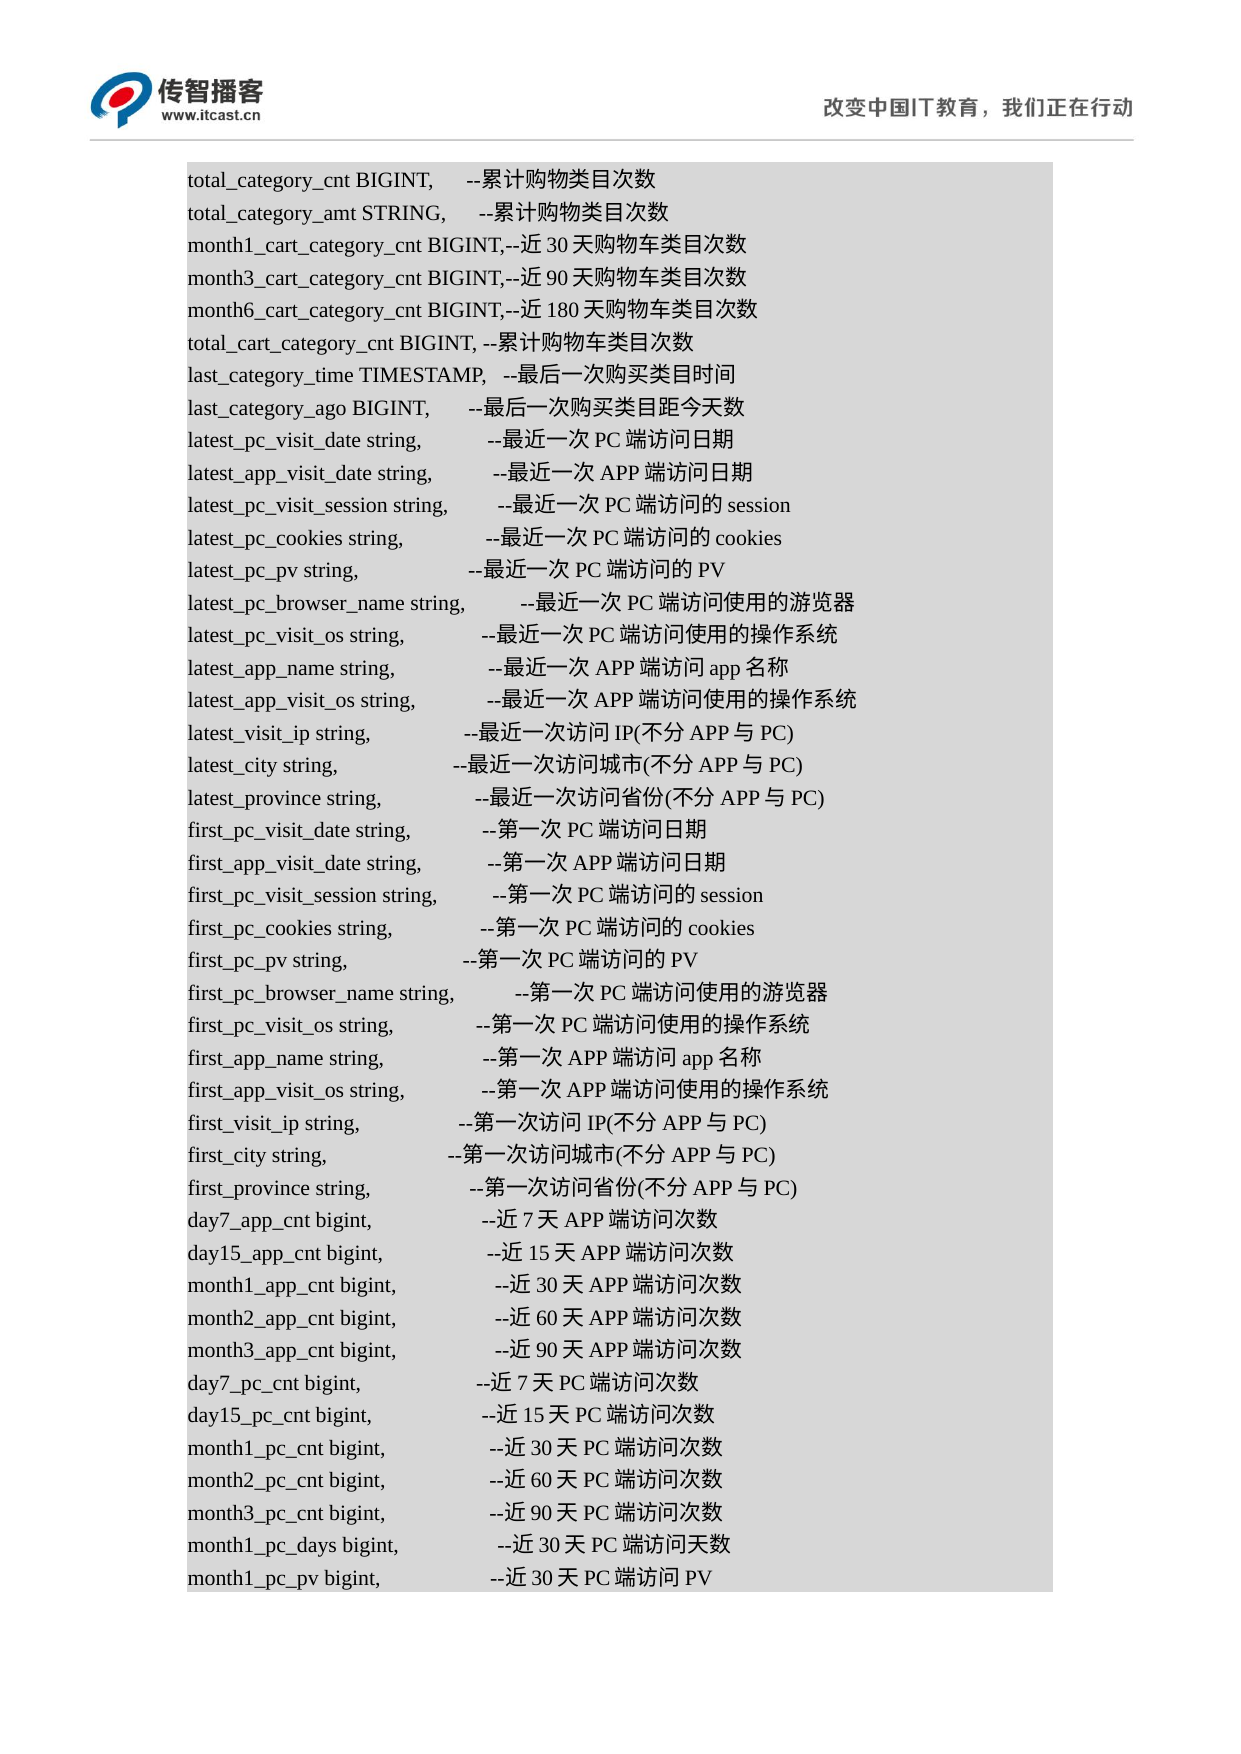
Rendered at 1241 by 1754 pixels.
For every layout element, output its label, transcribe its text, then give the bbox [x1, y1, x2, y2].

text total_category_cnt BIGINT, --累计购物类目次数 [187, 162, 1053, 194]
text day7_app_cnt bigint, --近7天APP端访问次数 [187, 1202, 1053, 1234]
text last_category_time TIMESTAMP, --最后一次购买类目时间 [187, 357, 1053, 389]
text latest_pc_visit_os string, --最近一次PC端访问使用的操作系统 [187, 617, 1053, 649]
text latest_visit_ip string, --最近一次访问IP(不分APP与PC) [187, 714, 1053, 747]
text first_app_visit_os string, --第一次APP端访问使用的操作系统 [187, 1072, 1053, 1104]
text first_pc_pv string, --第一次PC端访问的PV [187, 942, 1053, 974]
text latest_app_visit_date string, --最近一次APP端访问日期 [187, 454, 1053, 487]
text month6_cart_category_cnt BIGINT,--近180天购物车类目次数 [187, 292, 1053, 324]
text latest_city string, --最近一次访问城市(不分APP与PC) [187, 747, 1053, 779]
text month1_pc_cnt bigint, --近30天PC端访问次数 [187, 1429, 1053, 1462]
text first_pc_visit_os string, --第一次PC端访问使用的操作系统 [187, 1007, 1053, 1039]
text latest_pc_cookies string, --最近一次PC端访问的cookies [187, 519, 1053, 552]
text total_category_amt STRING, --累计购物类目次数 [187, 194, 1053, 227]
text first_pc_visit_session string, --第一次PC端访问的session [187, 877, 1053, 909]
text day7_pc_cnt bigint, --近7天PC端访问次数 [187, 1364, 1053, 1397]
text first_pc_cookies string, --第一次PC端访问的cookies [187, 909, 1053, 942]
text first_city string, --第一次访问城市(不分APP与PC) [187, 1137, 1053, 1169]
text month1_app_cnt bigint, --近30天APP端访问次数 [187, 1267, 1053, 1299]
text latest_app_name string, --最近一次APP端访问app名称 [187, 649, 1053, 682]
text latest_pc_visit_date string, --最近一次PC端访问日期 [187, 422, 1053, 454]
text month2_pc_cnt bigint, --近60天PC端访问次数 [187, 1462, 1053, 1494]
text month1_cart_category_cnt BIGINT,--近30天购物车类目次数 [187, 227, 1053, 259]
text first_app_visit_date string, --第一次APP端访问日期 [187, 844, 1053, 877]
text month3_app_cnt bigint, --近90天APP端访问次数 [187, 1332, 1053, 1364]
text month2_app_cnt bigint, --近60天APP端访问次数 [187, 1299, 1053, 1332]
text latest_province string, --最近一次访问省份(不分APP与PC) [187, 779, 1053, 812]
text latest_pc_visit_session string, --最近一次PC端访问的session [187, 487, 1053, 519]
text first_app_name string, --第一次APP端访问app名称 [187, 1039, 1053, 1072]
text first_province string, --第一次访问省份(不分APP与PC) [187, 1169, 1053, 1202]
text first_visit_ip string, --第一次访问IP(不分APP与PC) [187, 1104, 1053, 1137]
text month1_pc_days bigint, --近30天PC端访问天数 [187, 1527, 1053, 1559]
text day15_pc_cnt bigint, --近15天PC端访问次数 [187, 1397, 1053, 1429]
text month3_cart_category_cnt BIGINT,--近90天购物车类目次数 [187, 259, 1053, 292]
text first_pc_visit_date string, --第一次PC端访问日期 [187, 812, 1053, 844]
text month3_pc_cnt bigint, --近90天PC端访问次数 [187, 1494, 1053, 1527]
picture [0, 0, 1237, 148]
text month1_pc_pv bigint, --近30天PC端访问PV [187, 1559, 1053, 1592]
text total_cart_category_cnt BIGINT, --累计购物车类目次数 [187, 324, 1053, 357]
text latest_pc_browser_name string, --最近一次PC端访问使用的游览器 [187, 584, 1053, 617]
text last_category_ago BIGINT, --最后一次购买类目距今天数 [187, 389, 1053, 422]
text latest_app_visit_os string, --最近一次APP端访问使用的操作系统 [187, 682, 1053, 714]
text latest_pc_pv string, --最近一次PC端访问的PV [187, 552, 1053, 584]
text day15_app_cnt bigint, --近15天APP端访问次数 [187, 1234, 1053, 1267]
text first_pc_browser_name string, --第一次PC端访问使用的游览器 [187, 974, 1053, 1007]
